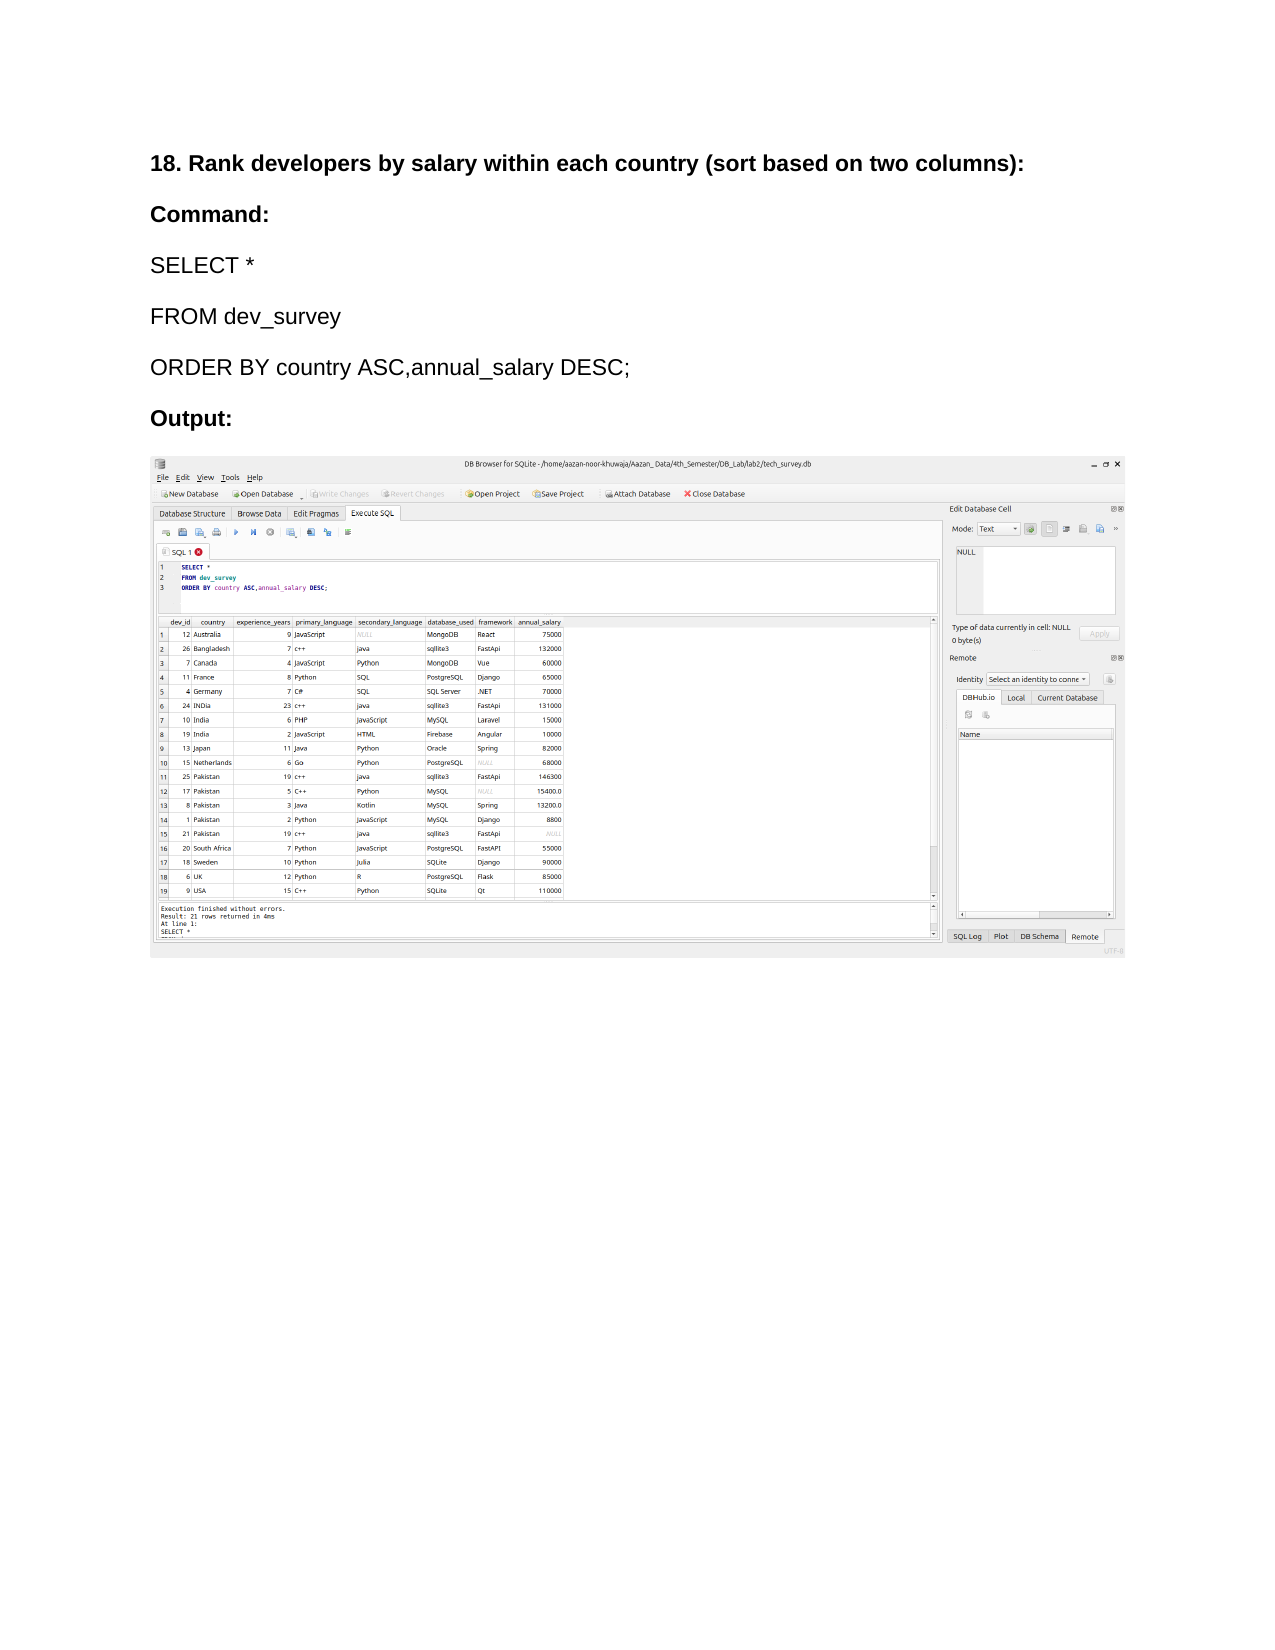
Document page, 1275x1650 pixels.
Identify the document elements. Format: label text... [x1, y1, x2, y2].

text FROM dev_survey [150, 303, 1125, 329]
text ORDER BY country ASC,annual_salary DESC; [150, 354, 1125, 381]
text 18. Rank developers by salary within each country (sort based on two columns): [150, 150, 1125, 176]
text Output: [150, 405, 1125, 432]
text SELECT * [150, 252, 1125, 278]
picture [150, 456, 1125, 958]
text Command: [150, 201, 1125, 227]
